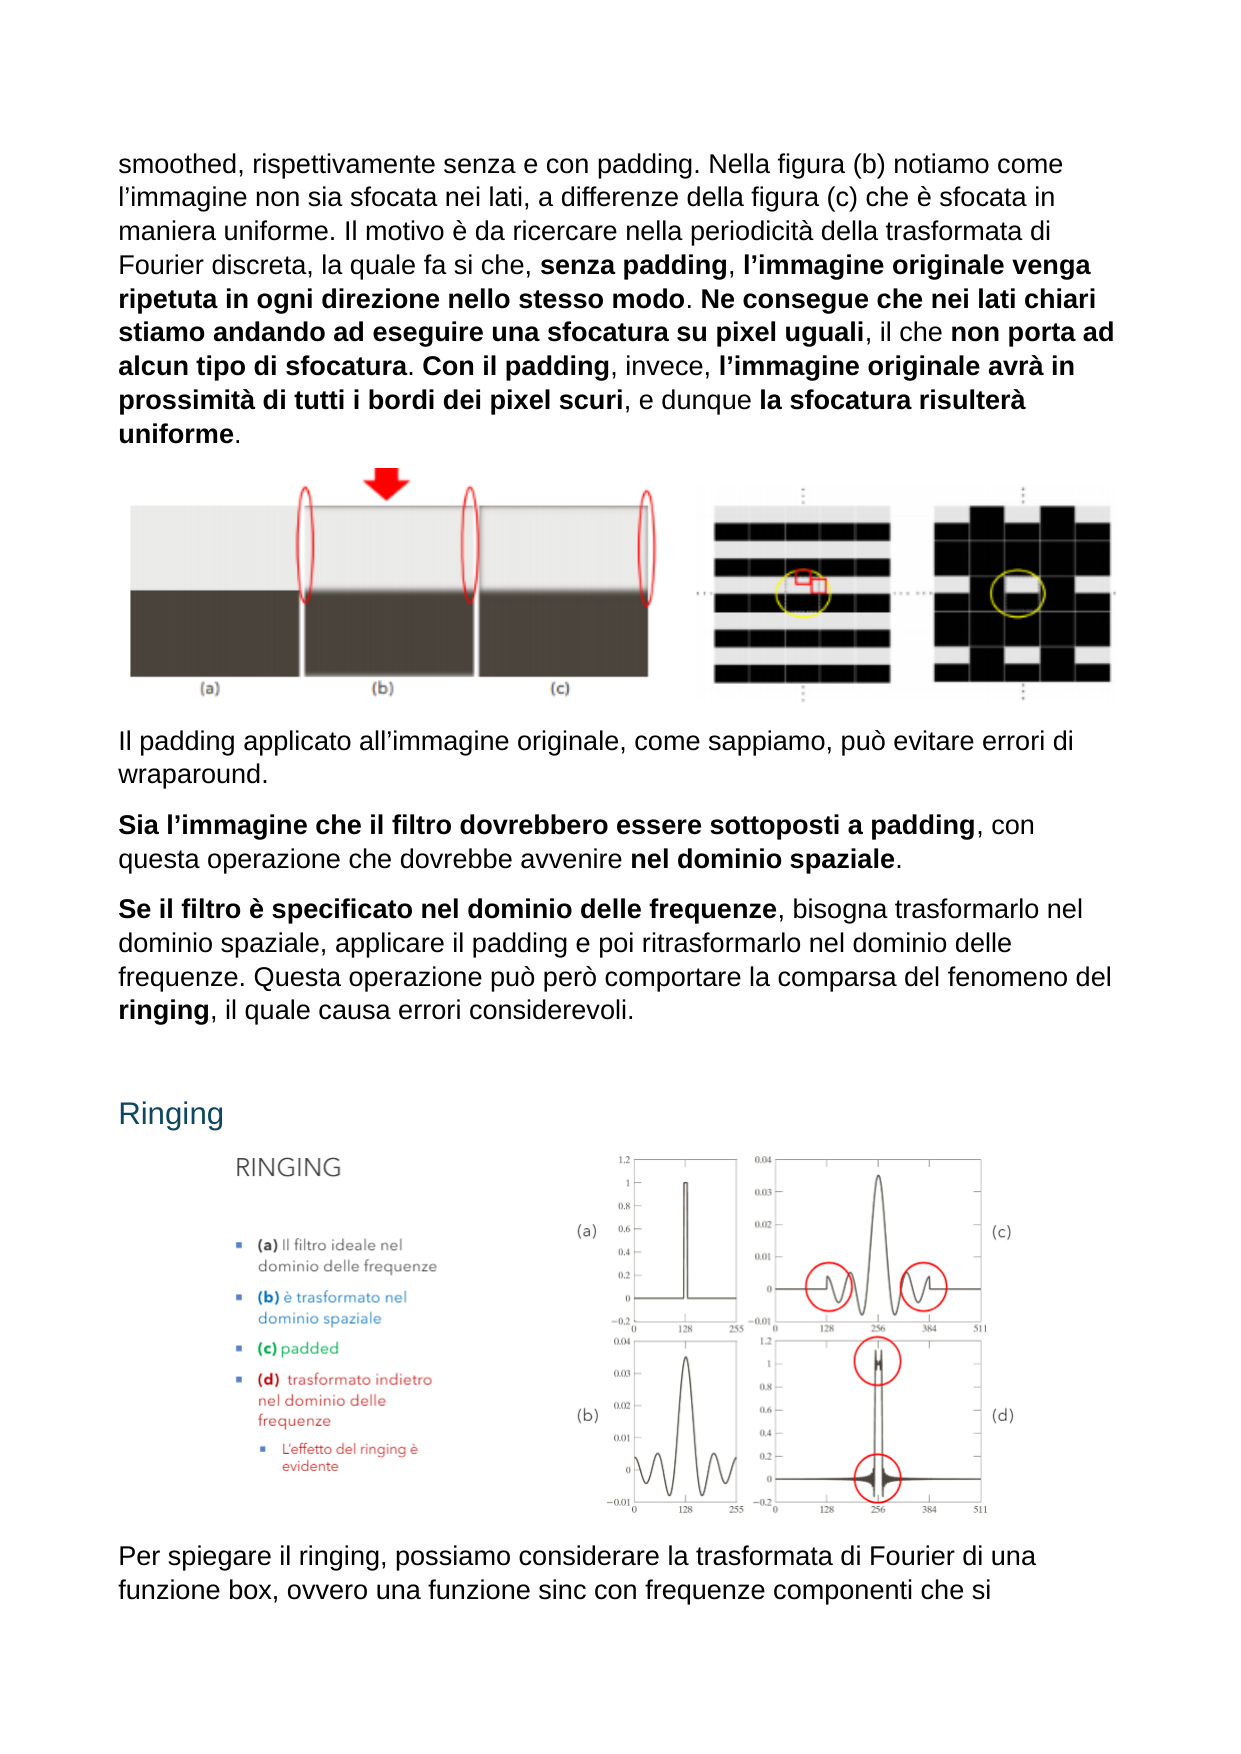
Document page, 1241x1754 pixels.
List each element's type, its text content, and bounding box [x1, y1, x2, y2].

picture [124, 468, 1117, 706]
picture [224, 1142, 1016, 1521]
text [118, 148, 1122, 449]
text Sia l’immagine che il filtro dovrebbero essere sottoposti a padding, con questa operazione che dovrebbe avvenire nel dominio spaziale. [118, 809, 1122, 874]
subtitle Ringing [118, 1095, 1122, 1131]
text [118, 1540, 1122, 1605]
text Il padding applicato all’immagine originale, come sappiamo, può evitare errori di wraparound. [118, 725, 1122, 790]
text Se il filtro è specificato nel dominio delle frequenze, bisogna trasformarlo nel dominio spaziale, applicare il padding e poi ritrasformarlo nel dominio delle frequenze. Questa operazione può però comportare la comparsa del fenomeno del ringing, il quale causa errori considerevoli. [118, 893, 1122, 1026]
